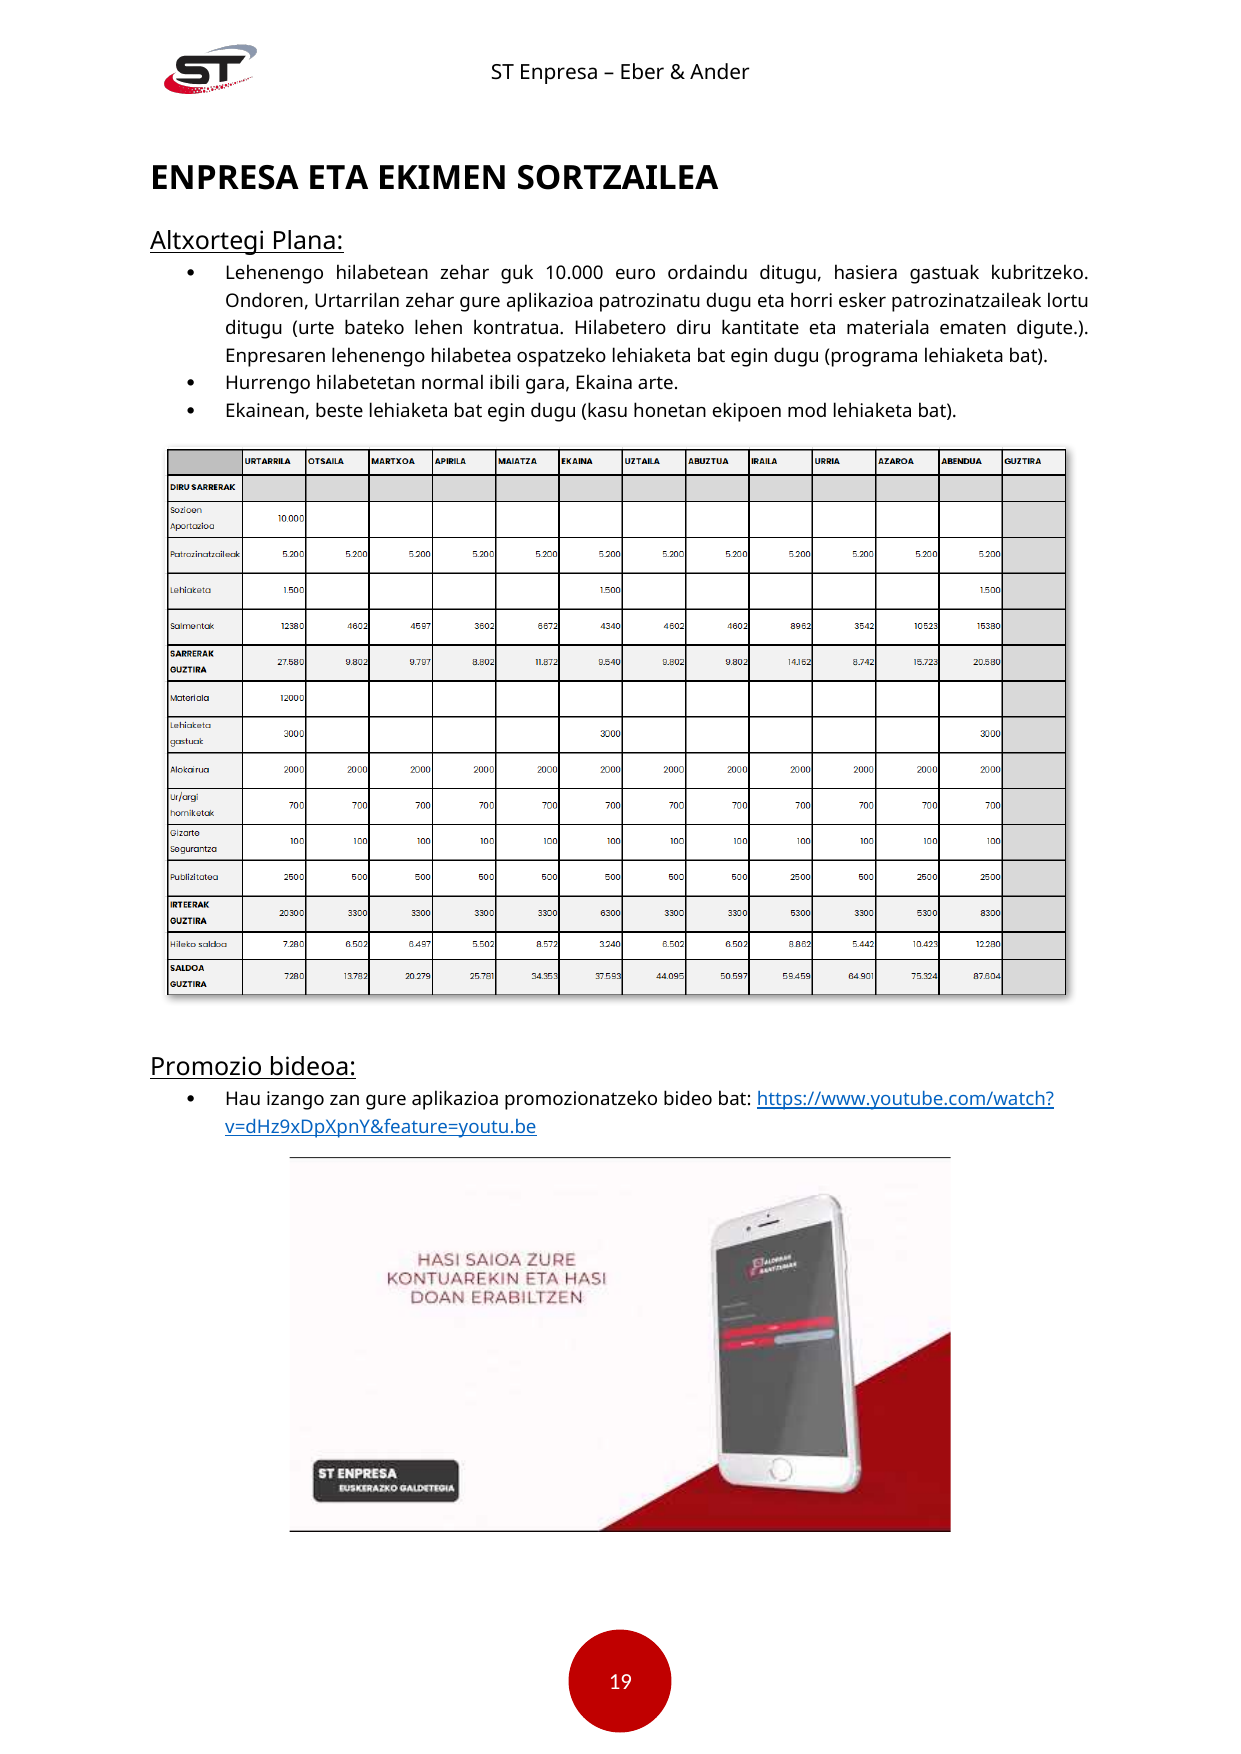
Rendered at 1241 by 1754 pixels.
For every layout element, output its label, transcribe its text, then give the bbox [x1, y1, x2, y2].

subtitle Altxortegi Plana: [150, 223, 1090, 257]
subtitle Promozio bideoa: [150, 1049, 1090, 1083]
subtitle ENPRESA ETA EKIMEN SORTZAILEA [150, 154, 1090, 199]
picture [165, 447, 1066, 995]
list Hau izango zan gure aplikazioa promozionatzeko bideo bat: https://www.youtube.com/watch?v=dHz9xDpXpnY&feature=youtu.be [187, 1086, 1090, 1138]
list Ekainean, beste lehiaketa bat egin dugu (kasu honetan ekipoen mod lehiaketa bat). [187, 397, 1090, 423]
list Hurrengo hilabetetan normal ibili gara, Ekaina arte. [187, 369, 1090, 395]
picture [289, 1157, 951, 1532]
list Lehenengo hilabetean zehar guk 10.000 euro ordaindu ditugu, hasiera gastuak kubritzeko. Ondoren, Urtarrilan zehar gure aplikazioa patrozinatu dugu eta horri esker patrozinatzaileak lortu ditugu (urte bateko lehen kontratua. Hilabetero diru kantitate eta materiala ematen digute.). Enpresaren lehenengo hilabetea ospatzeko lehiaketa bat egin dugu (programa lehiaketa bat). [187, 259, 1090, 368]
picture [150, 42, 263, 98]
